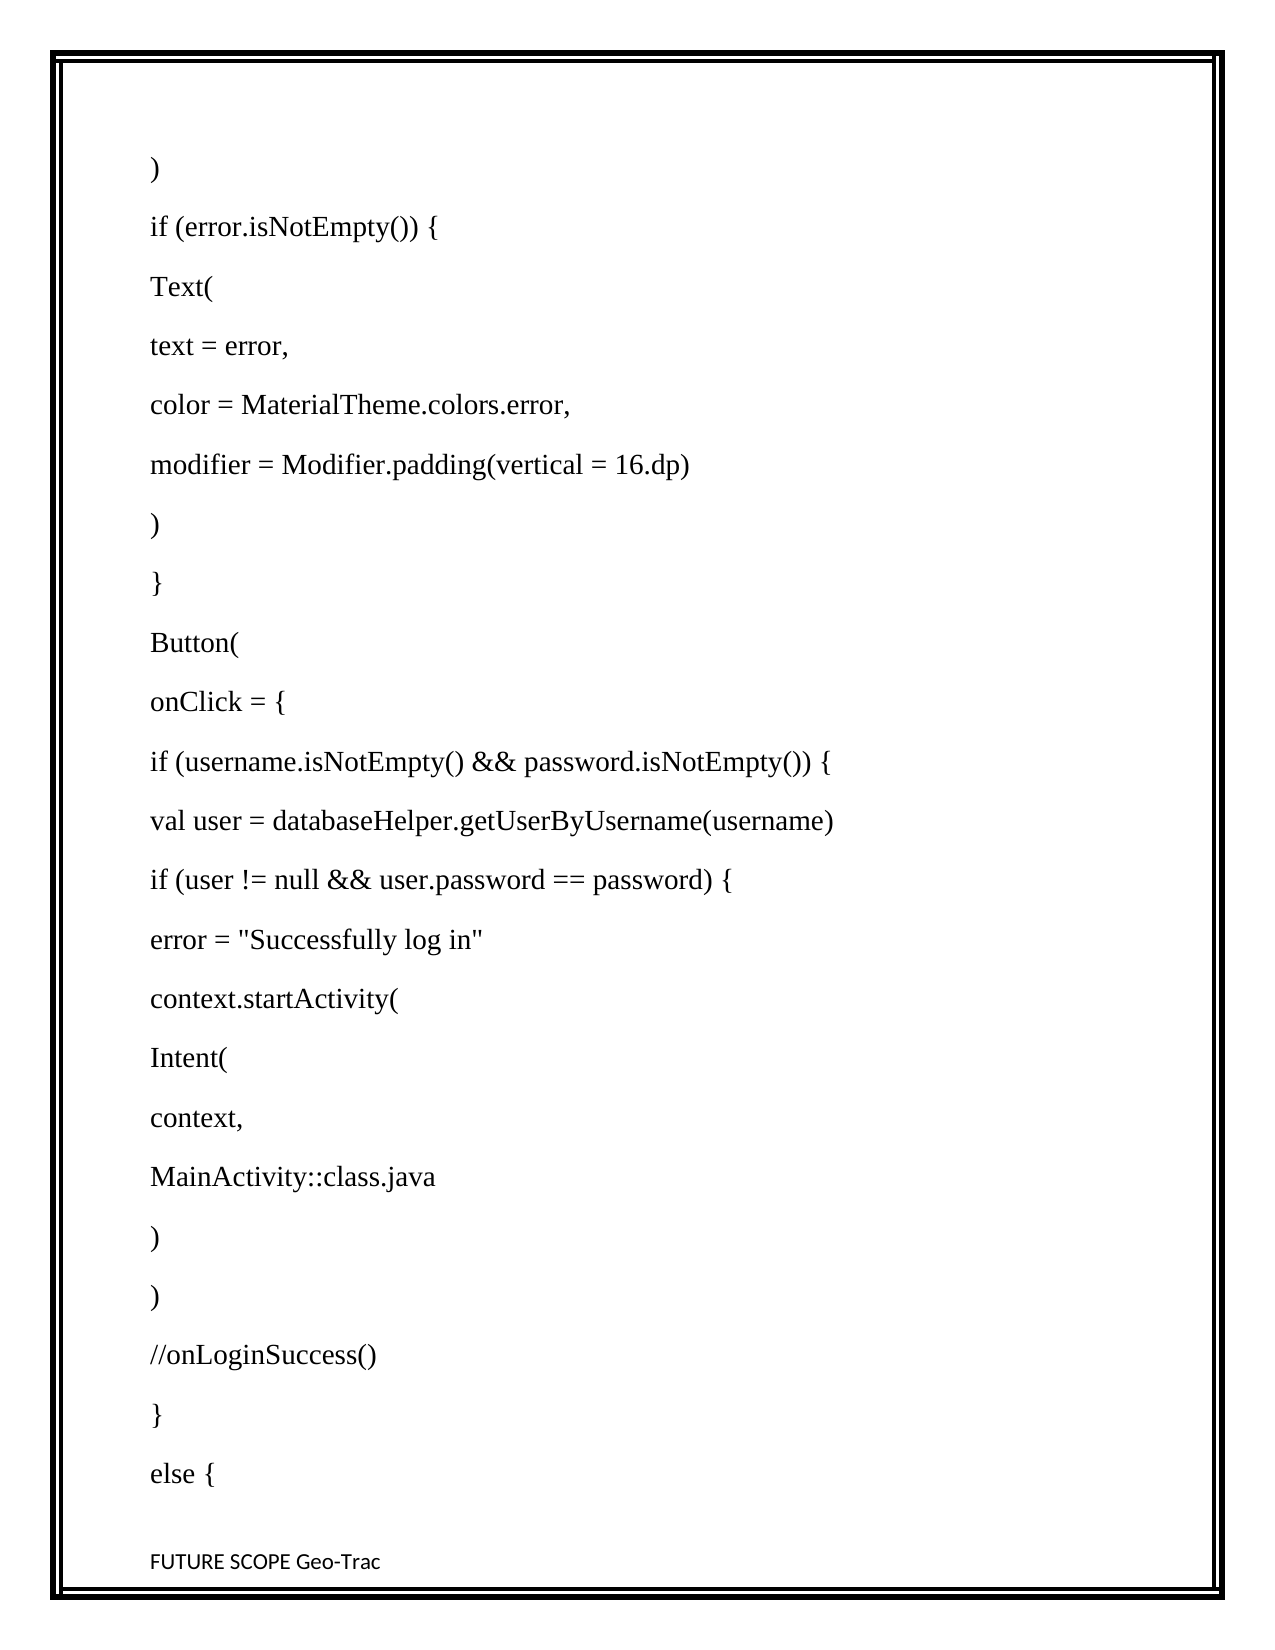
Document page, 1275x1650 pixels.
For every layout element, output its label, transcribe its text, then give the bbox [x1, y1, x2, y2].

text ) [150, 1278, 1125, 1312]
text if (error.isNotEmpty()) { [150, 209, 1125, 243]
text ) [150, 1219, 1125, 1252]
text context.startActivity( [150, 981, 1125, 1015]
text context, [150, 1100, 1125, 1133]
text Text( [150, 269, 1125, 302]
text Intent( [150, 1041, 1125, 1074]
text MainActivity::class.java [150, 1159, 1125, 1193]
text else { [150, 1456, 1125, 1490]
text ) [150, 506, 1125, 540]
text } [150, 1397, 1125, 1430]
text ) [150, 150, 1125, 183]
text onClick = { [150, 684, 1125, 718]
text } [150, 566, 1125, 599]
text modifier = Modifier.padding(vertical = 16.dp) [150, 447, 1125, 480]
text text = error, [150, 328, 1125, 362]
text if (username.isNotEmpty() && password.isNotEmpty()) { [150, 744, 1125, 777]
text color = MaterialTheme.colors.error, [150, 387, 1125, 421]
text error = "Successfully log in" [150, 922, 1125, 955]
text if (user != null && user.password == password) { [150, 862, 1125, 896]
text //onLoginSuccess() [150, 1337, 1125, 1371]
text val user = databaseHelper.getUserByUsername(username) [150, 803, 1125, 837]
text Button( [150, 625, 1125, 658]
